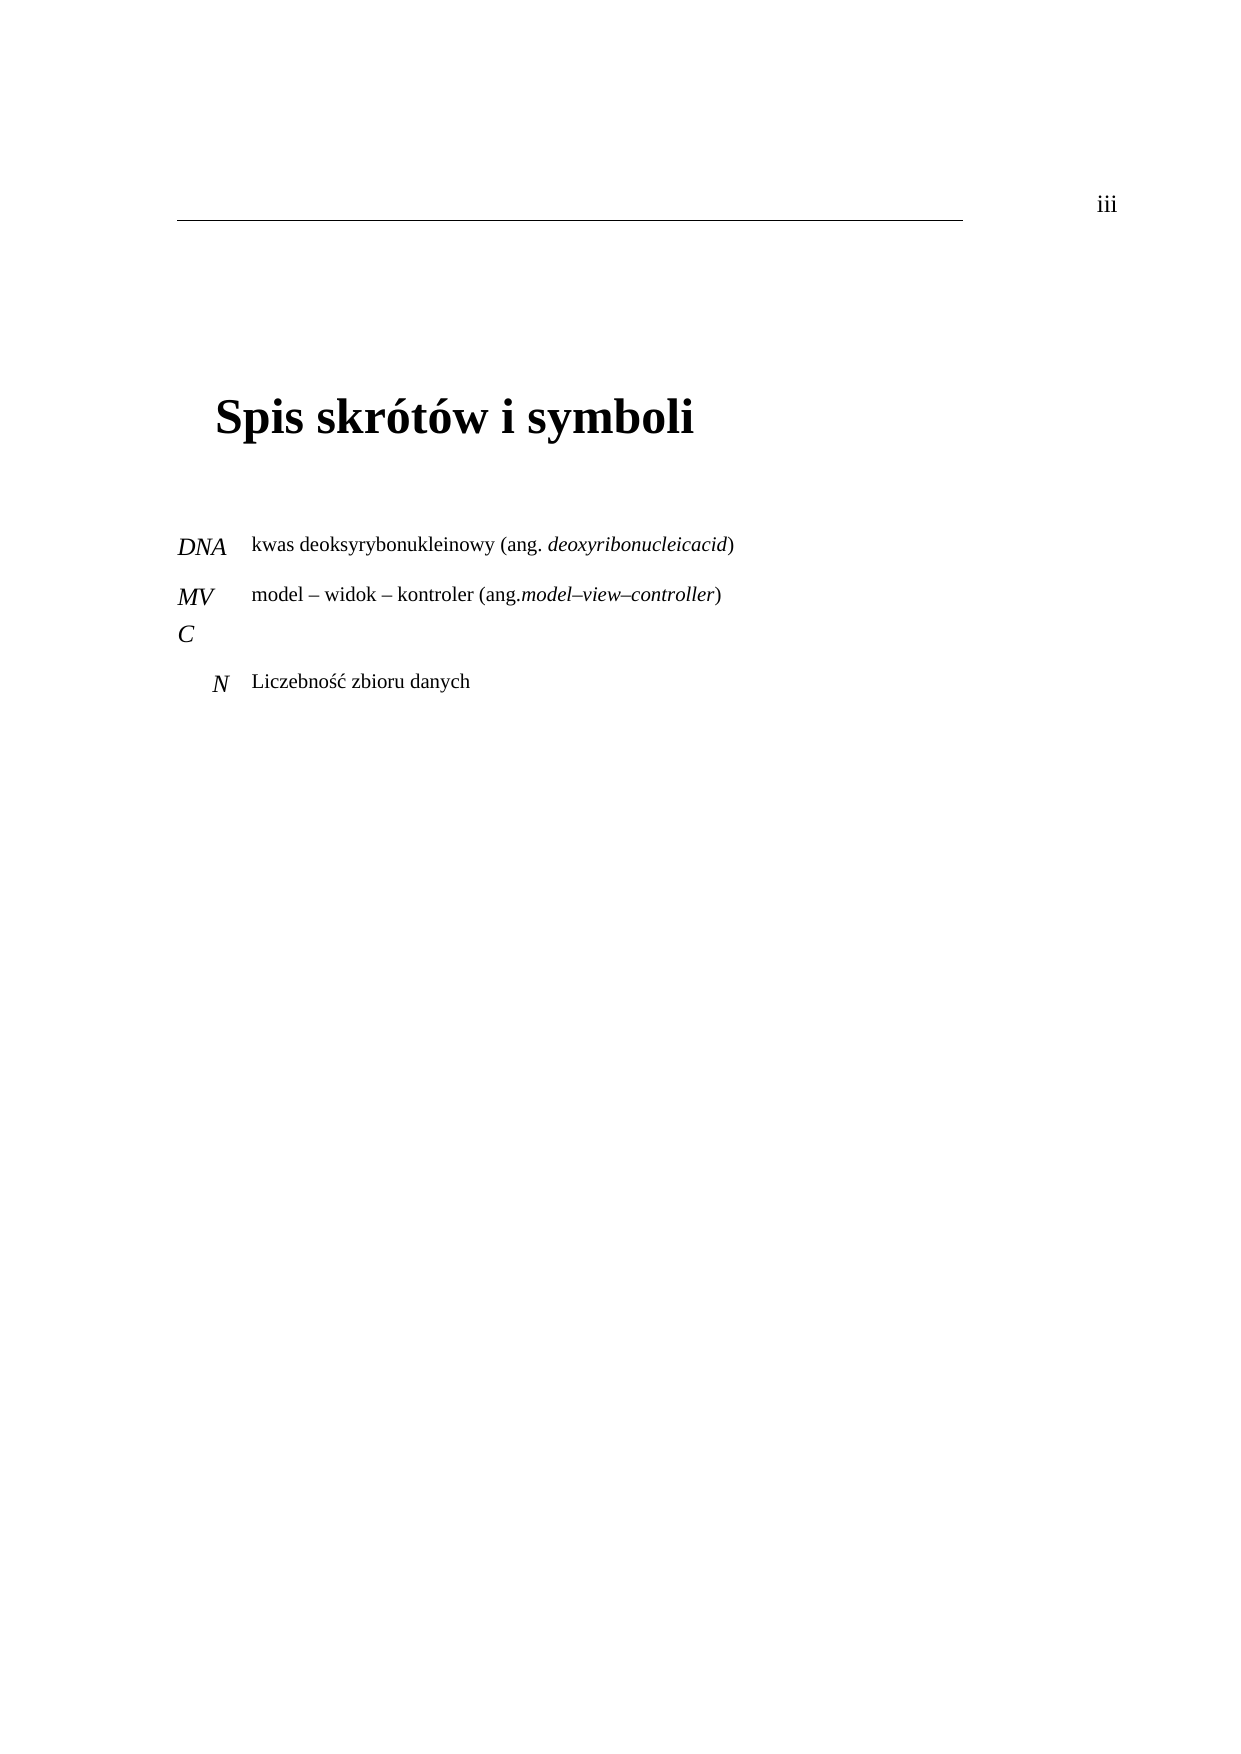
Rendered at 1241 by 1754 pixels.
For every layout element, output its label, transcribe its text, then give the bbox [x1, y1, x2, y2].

table_header DNA [166, 532, 240, 582]
table_cell model – widok – kontroler (ang.model–view–controller) [240, 582, 974, 669]
table_cell Liczebność zbioru danych [240, 669, 974, 718]
table_header kwas deoksyrybonukleinowy (ang. deoxyribonucleicacid) [240, 532, 974, 582]
subtitle Spis skrótów i symboli [215, 387, 963, 444]
table_cell MVC [166, 582, 240, 669]
table_cell N [166, 669, 240, 718]
